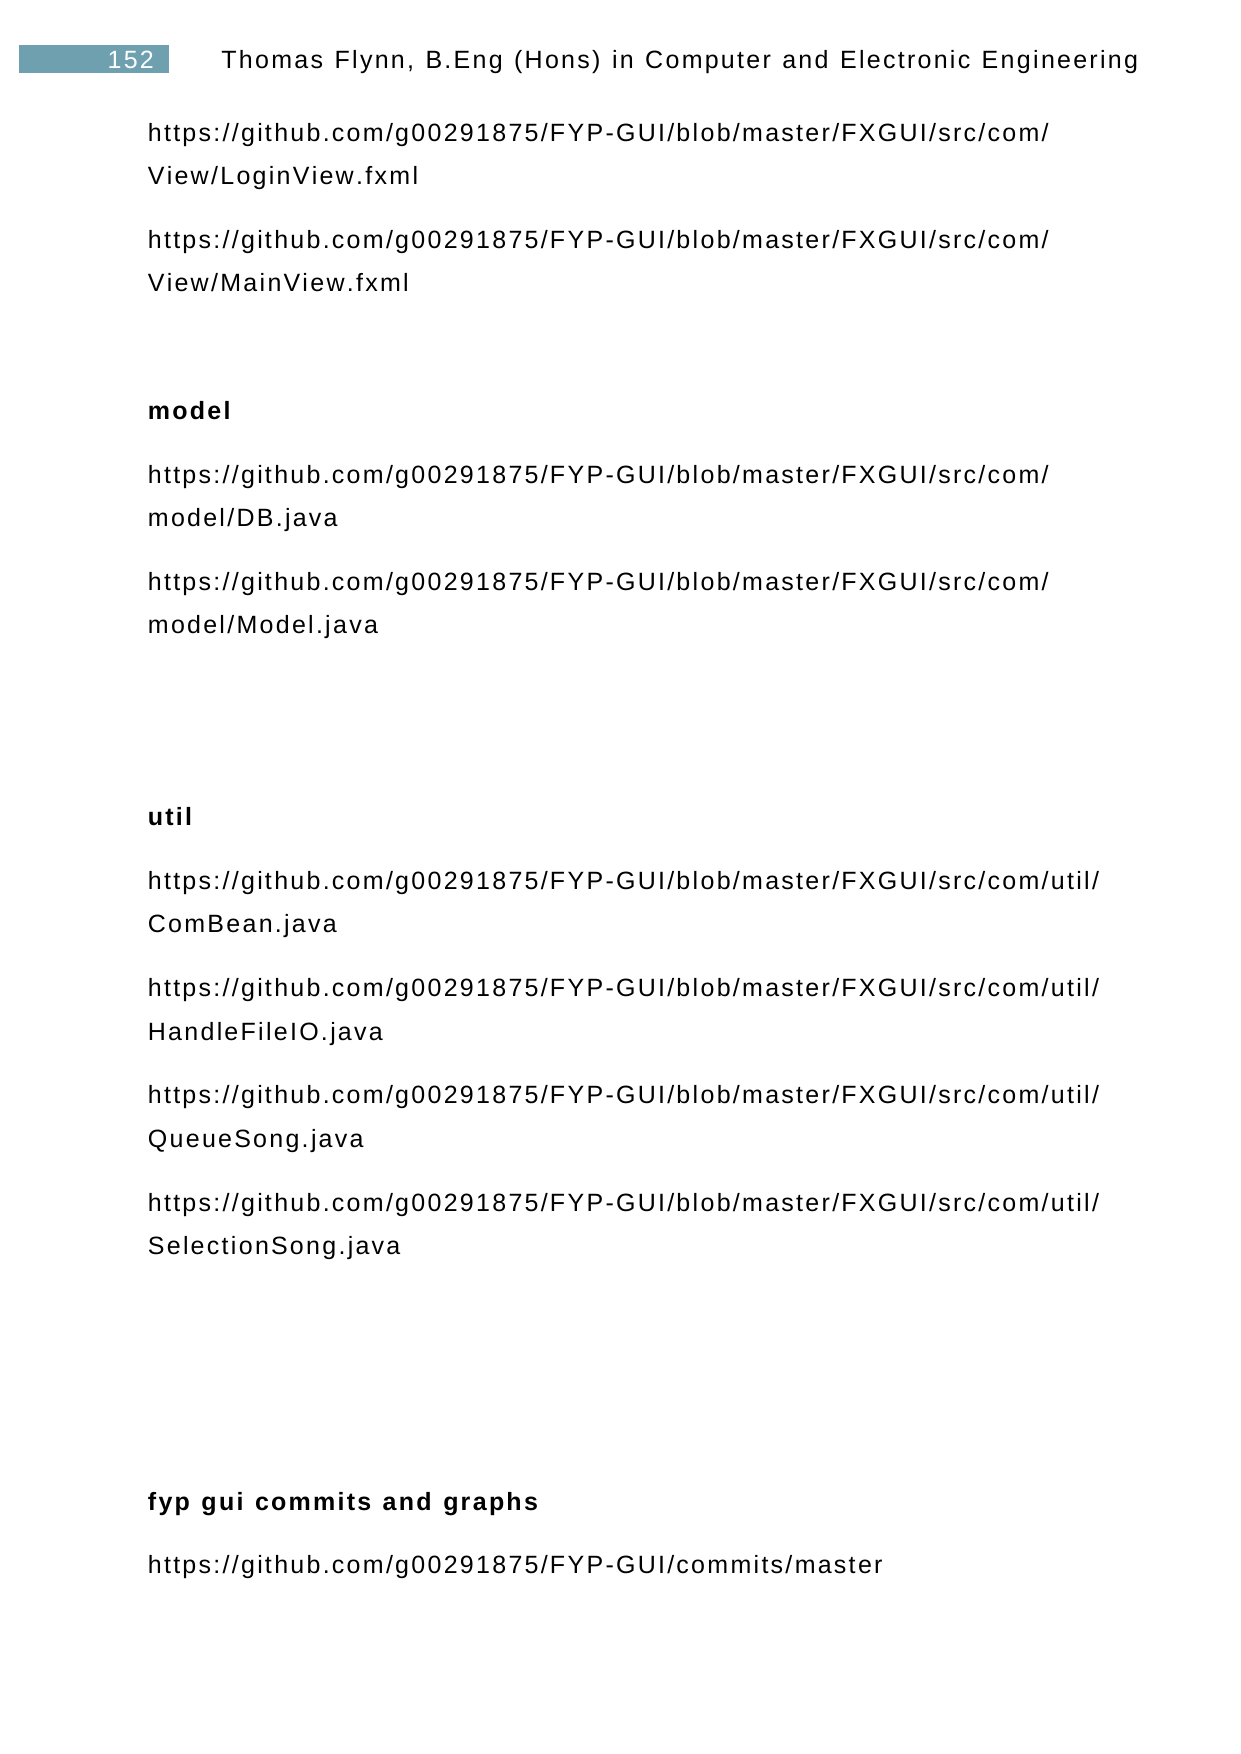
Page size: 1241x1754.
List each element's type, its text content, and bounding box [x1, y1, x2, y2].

text https://github.com/g00291875/FYP-GUI/blob/master/FXGUI/src/com/util/SelectionSong.java [148, 1187, 1122, 1259]
text https://github.com/g00291875/FYP-GUI/blob/master/FXGUI/src/com/util/ComBean.java [148, 866, 1122, 938]
text https://github.com/g00291875/FYP-GUI/blob/master/FXGUI/src/com/View/MainView.fxml [148, 225, 1122, 297]
text model [148, 396, 1122, 425]
text https://github.com/g00291875/FYP-GUI/blob/master/FXGUI/src/com/model/Model.java [148, 567, 1122, 639]
text fyp gui commits and graphs [148, 1486, 1122, 1515]
text https://github.com/g00291875/FYP-GUI/blob/master/FXGUI/src/com/util/QueueSong.java [148, 1080, 1122, 1152]
text https://github.com/g00291875/FYP-GUI/blob/master/FXGUI/src/com/model/DB.java [148, 460, 1122, 532]
text https://github.com/g00291875/FYP-GUI/blob/master/FXGUI/src/com/View/LoginView.fxml [148, 118, 1122, 190]
text util [148, 802, 1122, 831]
text https://github.com/g00291875/FYP-GUI/blob/master/FXGUI/src/com/util/HandleFileIO.java [148, 973, 1122, 1045]
text https://github.com/g00291875/FYP-GUI/commits/master [148, 1550, 1122, 1579]
